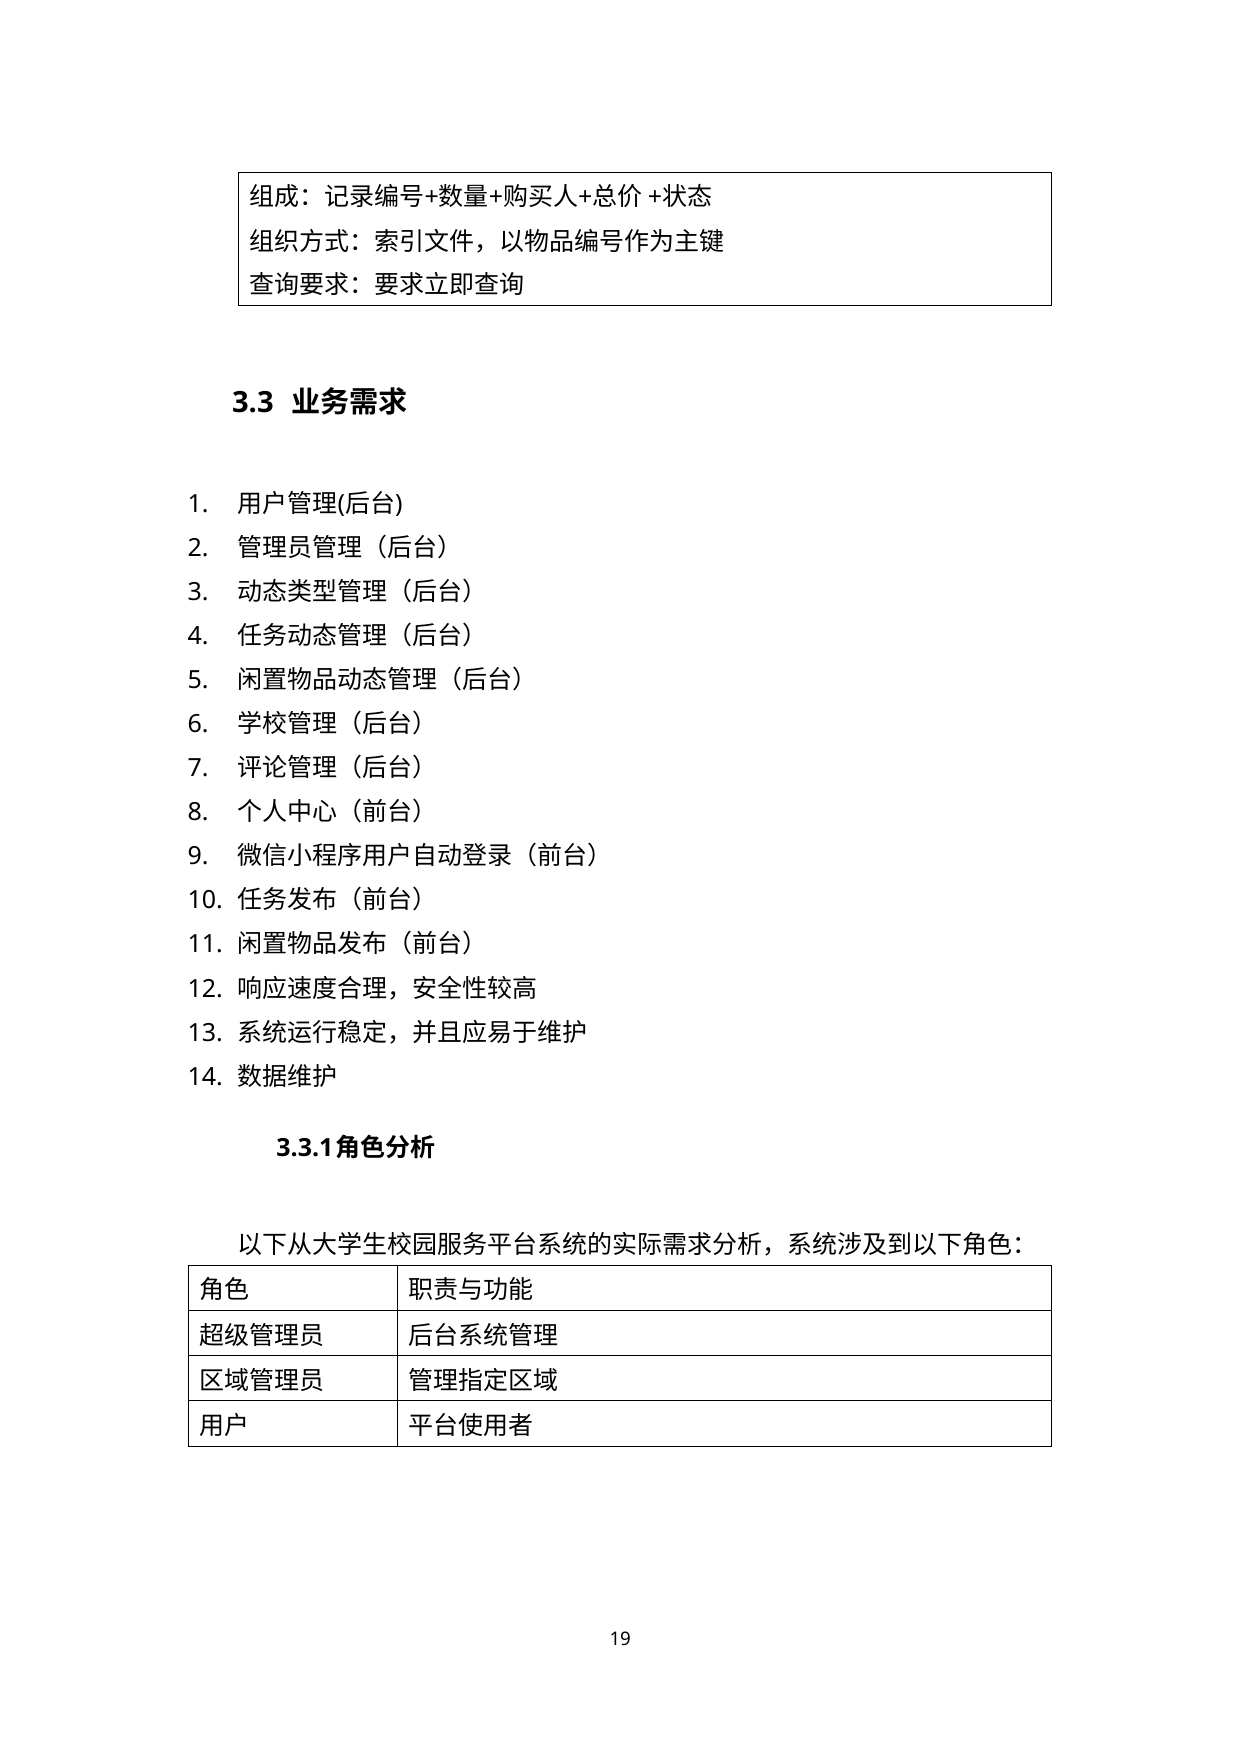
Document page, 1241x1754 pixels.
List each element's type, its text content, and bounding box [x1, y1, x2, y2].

subtitle 角色分析 [276, 1123, 1053, 1167]
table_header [239, 173, 1051, 305]
list 微信小程序用户自动登录（前台） [187, 832, 1053, 876]
list 任务动态管理（后台） [187, 612, 1053, 656]
table_cell 区域管理员 [189, 1356, 397, 1400]
table_cell 平台使用者 [398, 1401, 1051, 1446]
list 学校管理（后台） [187, 700, 1053, 744]
table_cell 后台系统管理 [398, 1311, 1051, 1355]
list 以下从大学生校园服务平台系统的实际需求分析，系统涉及到以下角色： [237, 1221, 1053, 1265]
list 个人中心（前台） [187, 788, 1053, 832]
table_cell 用户 [189, 1401, 397, 1446]
subtitle 业务需求 [232, 377, 1053, 421]
table_header 职责与功能 [398, 1266, 1051, 1310]
list 任务发布（前台） [187, 876, 1053, 920]
list 系统运行稳定，并且应易于维护 [187, 1008, 1053, 1052]
table_header 角色 [189, 1266, 397, 1310]
list 闲置物品发布（前台） [187, 920, 1053, 964]
table_cell 超级管理员 [189, 1311, 397, 1355]
list 用户管理(后台) [187, 479, 1053, 523]
list 响应速度合理，安全性较高 [187, 964, 1053, 1008]
list 数据维护 [187, 1052, 1053, 1096]
list 评论管理（后台） [187, 744, 1053, 788]
list 动态类型管理（后台） [187, 568, 1053, 612]
table_cell 管理指定区域 [398, 1356, 1051, 1400]
list 管理员管理（后台） [187, 523, 1053, 568]
list 闲置物品动态管理（后台） [187, 656, 1053, 700]
